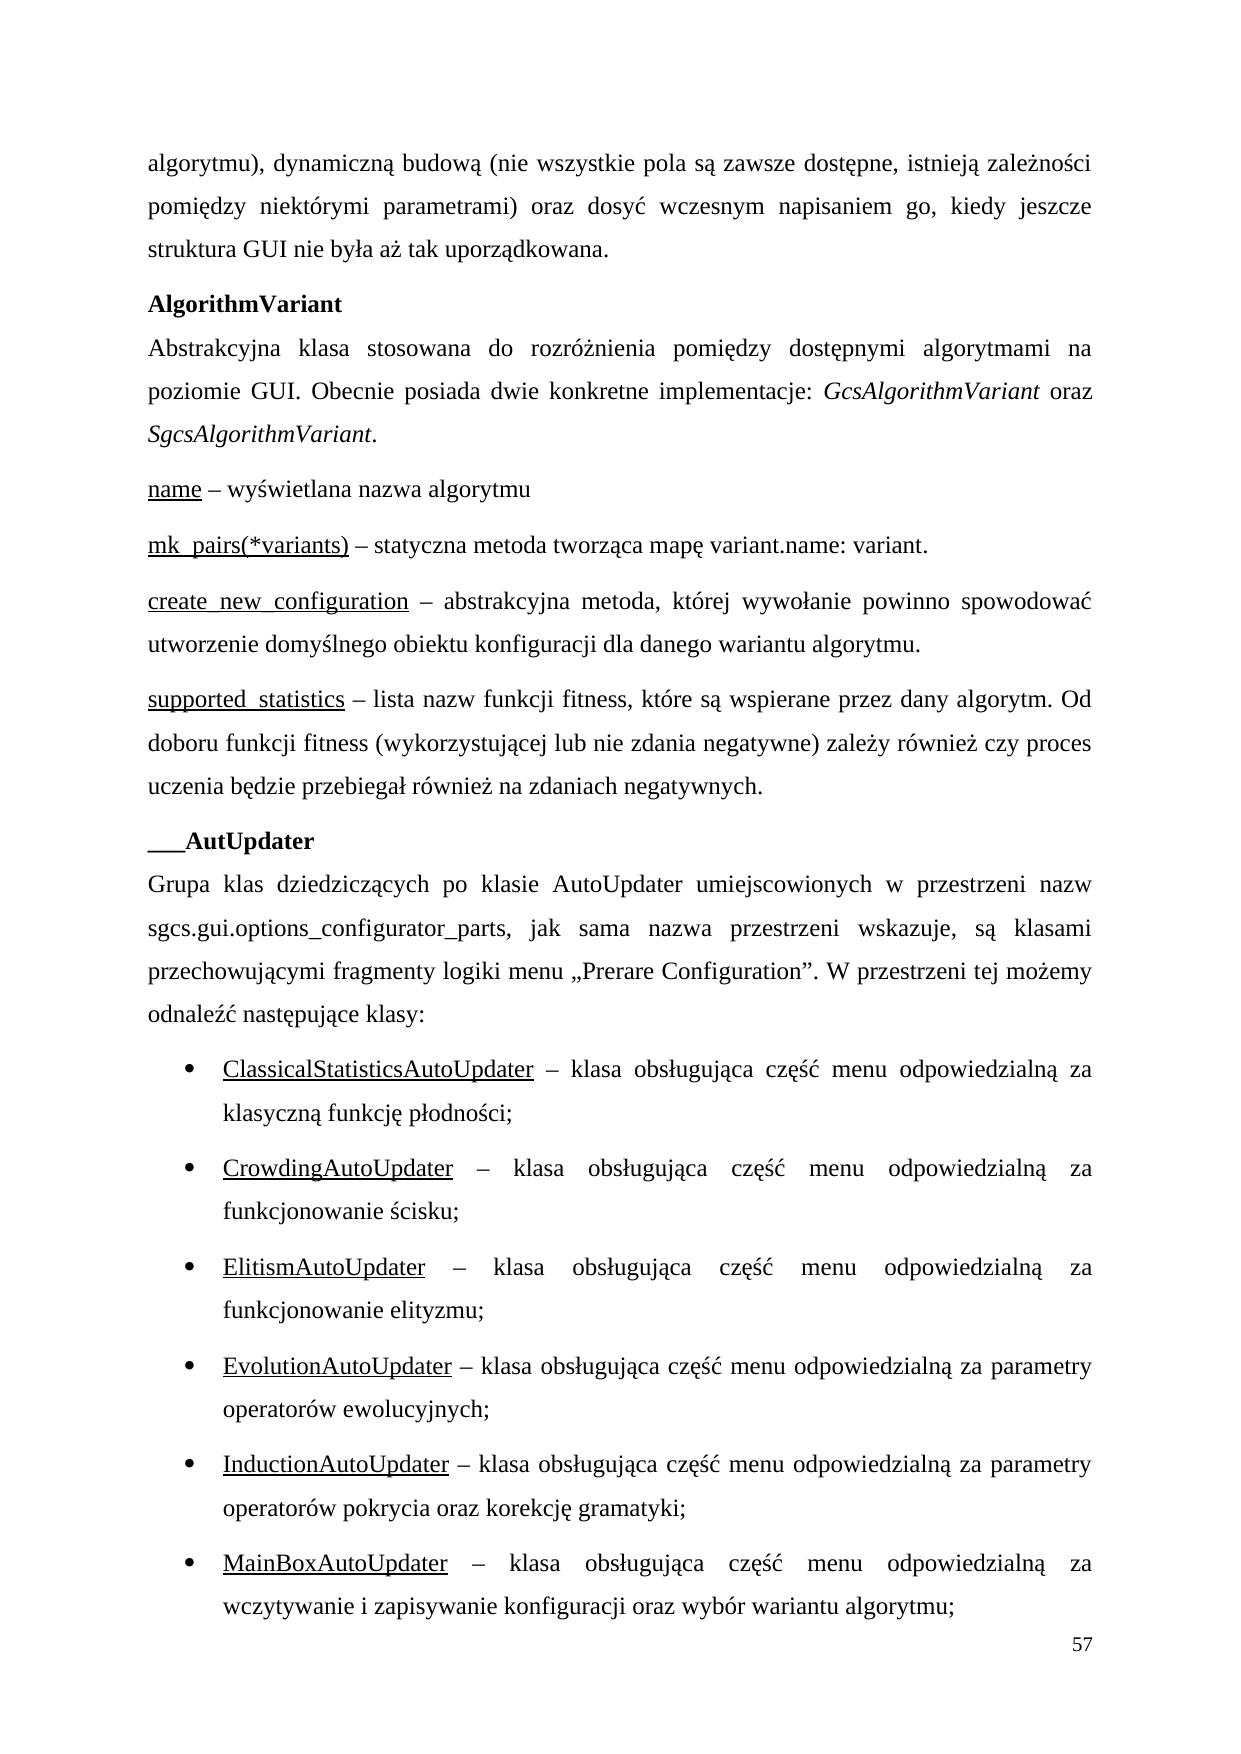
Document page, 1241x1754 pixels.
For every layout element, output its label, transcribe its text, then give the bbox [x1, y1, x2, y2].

list CrowdingAutoUpdater – klasa obsługująca część menu odpowiedzialną za funkcjonowanie ścisku; [185, 1153, 1093, 1225]
text Abstrakcyjna klasa stosowana do rozróżnienia pomiędzy dostępnymi algorytmami na poziomie GUI. Obecnie posiada dwie konkretne implementacje: GcsAlgorithmVariant oraz SgcsAlgorithmVariant. [148, 333, 1093, 448]
text name – wyświetlana nazwa algorytmu [148, 474, 1093, 503]
text Grupa klas dziedziczących po klasie AutoUpdater umiejscowionych w przestrzeni nazw sgcs.gui.options_configurator_parts, jak sama nazwa przestrzeni wskazuje, są klasami przechowującymi fragmenty logiki menu „Prerare Configuration”. W przestrzeni tej możemy odnaleźć następujące klasy: [148, 869, 1093, 1028]
list ElitismAutoUpdater – klasa obsługująca część menu odpowiedzialną za funkcjonowanie elityzmu; [185, 1252, 1093, 1324]
text mk_pairs(*variants) – statyczna metoda tworząca mapę variant.name: variant. [148, 530, 1093, 559]
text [148, 148, 1093, 263]
text create_new_configuration – abstrakcyjna metoda, której wywołanie powinno spowodować utworzenie domyślnego obiektu konfiguracji dla danego wariantu algorytmu. [148, 586, 1093, 658]
text supported_statistics – lista nazw funkcji fitness, które są wspierane przez dany algorytm. Od doboru funkcji fitness (wykorzystującej lub nie zdania negatywne) zależy również czy proces uczenia będzie przebiegał również na zdaniach negatywnych. [148, 684, 1093, 799]
list MainBoxAutoUpdater – klasa obsługująca część menu odpowiedzialną za wczytywanie i zapisywanie konfiguracji oraz wybór wariantu algorytmu; [185, 1548, 1093, 1620]
list ClassicalStatisticsAutoUpdater – klasa obsługująca część menu odpowiedzialną za klasyczną funkcję płodności; [185, 1054, 1093, 1126]
list EvolutionAutoUpdater – klasa obsługująca część menu odpowiedzialną za parametry operatorów ewolucyjnych; [185, 1351, 1093, 1423]
list InductionAutoUpdater – klasa obsługująca część menu odpowiedzialną za parametry operatorów pokrycia oraz korekcję gramatyki; [185, 1449, 1093, 1521]
text ___AutUpdater [148, 826, 1093, 855]
text AlgorithmVariant [148, 289, 1093, 318]
